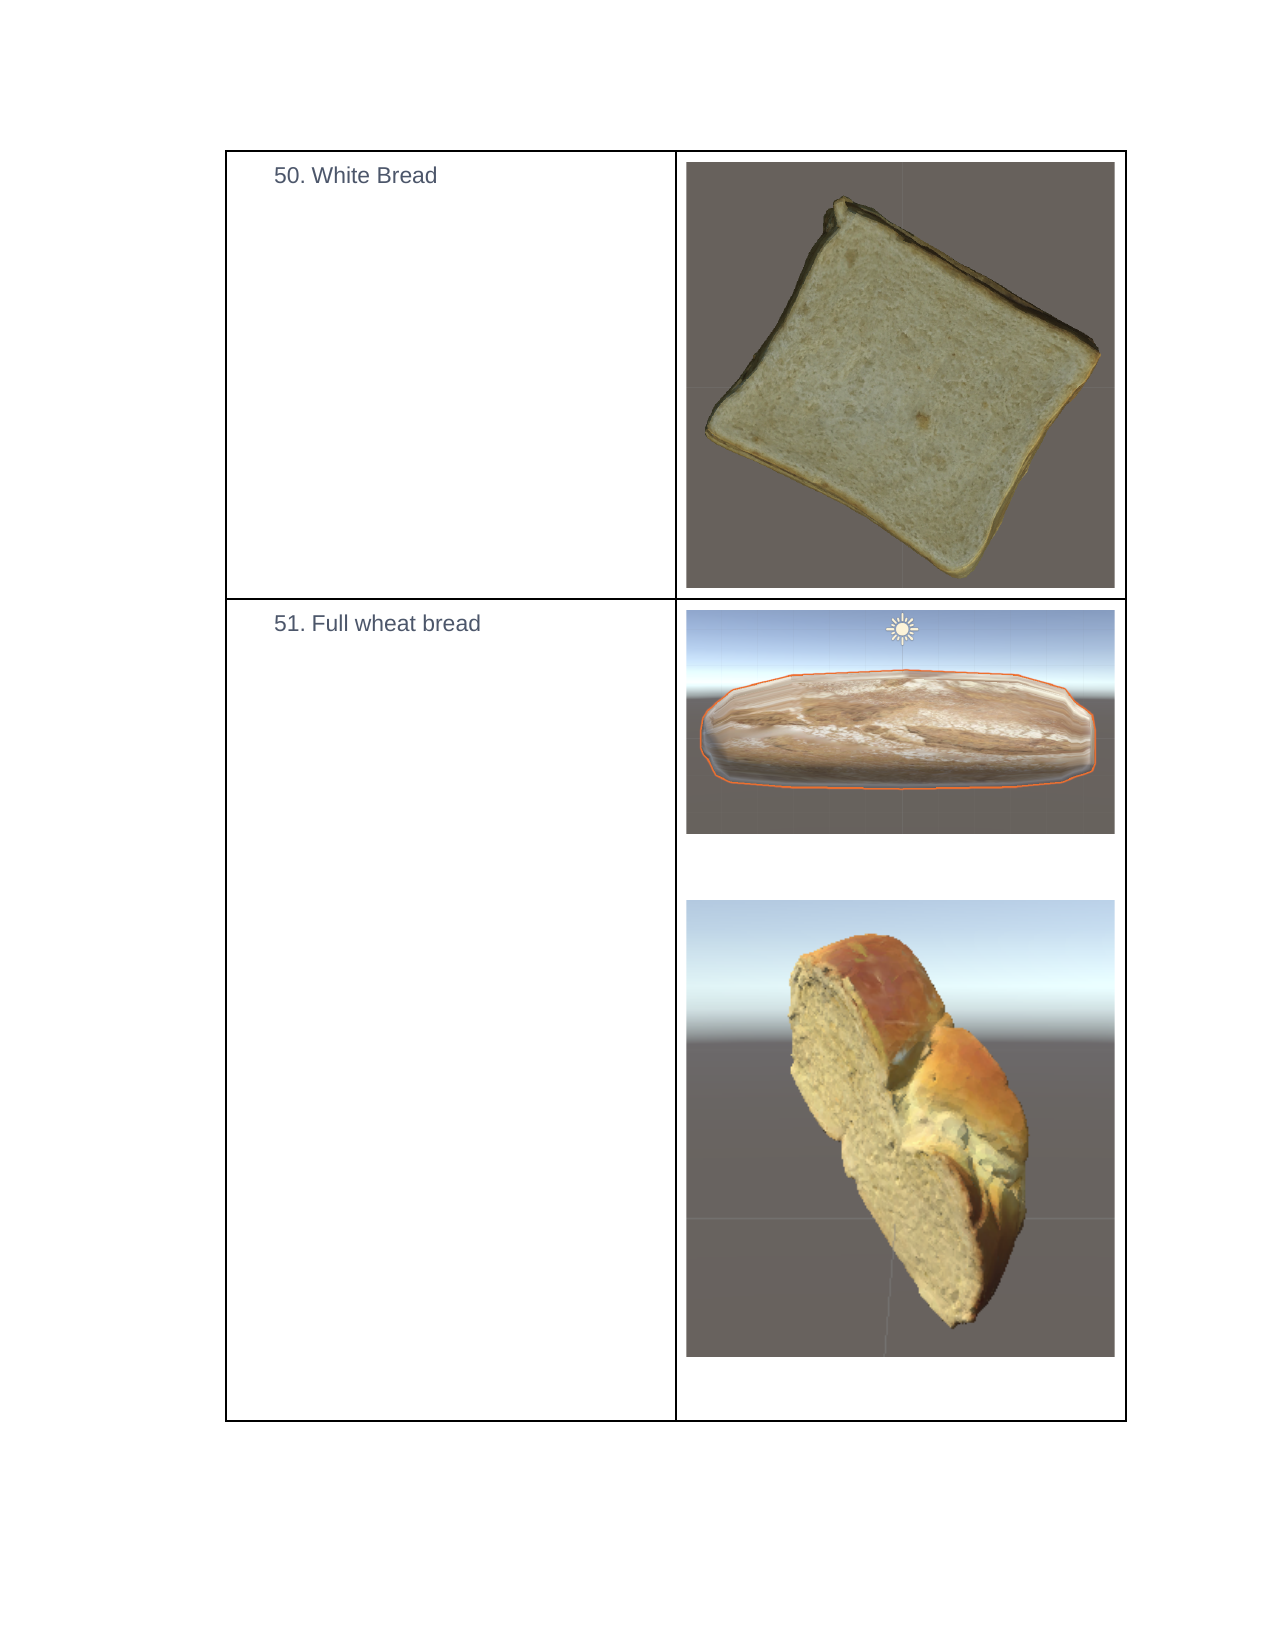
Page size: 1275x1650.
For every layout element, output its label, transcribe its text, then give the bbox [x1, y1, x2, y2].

picture [686, 900, 1115, 1357]
picture [686, 162, 1115, 588]
table_cell White Bread [227, 152, 675, 598]
table_cell [677, 152, 1125, 598]
table_cell Full wheat bread [227, 600, 675, 1420]
picture [686, 610, 1115, 834]
table_cell [677, 600, 1125, 1420]
